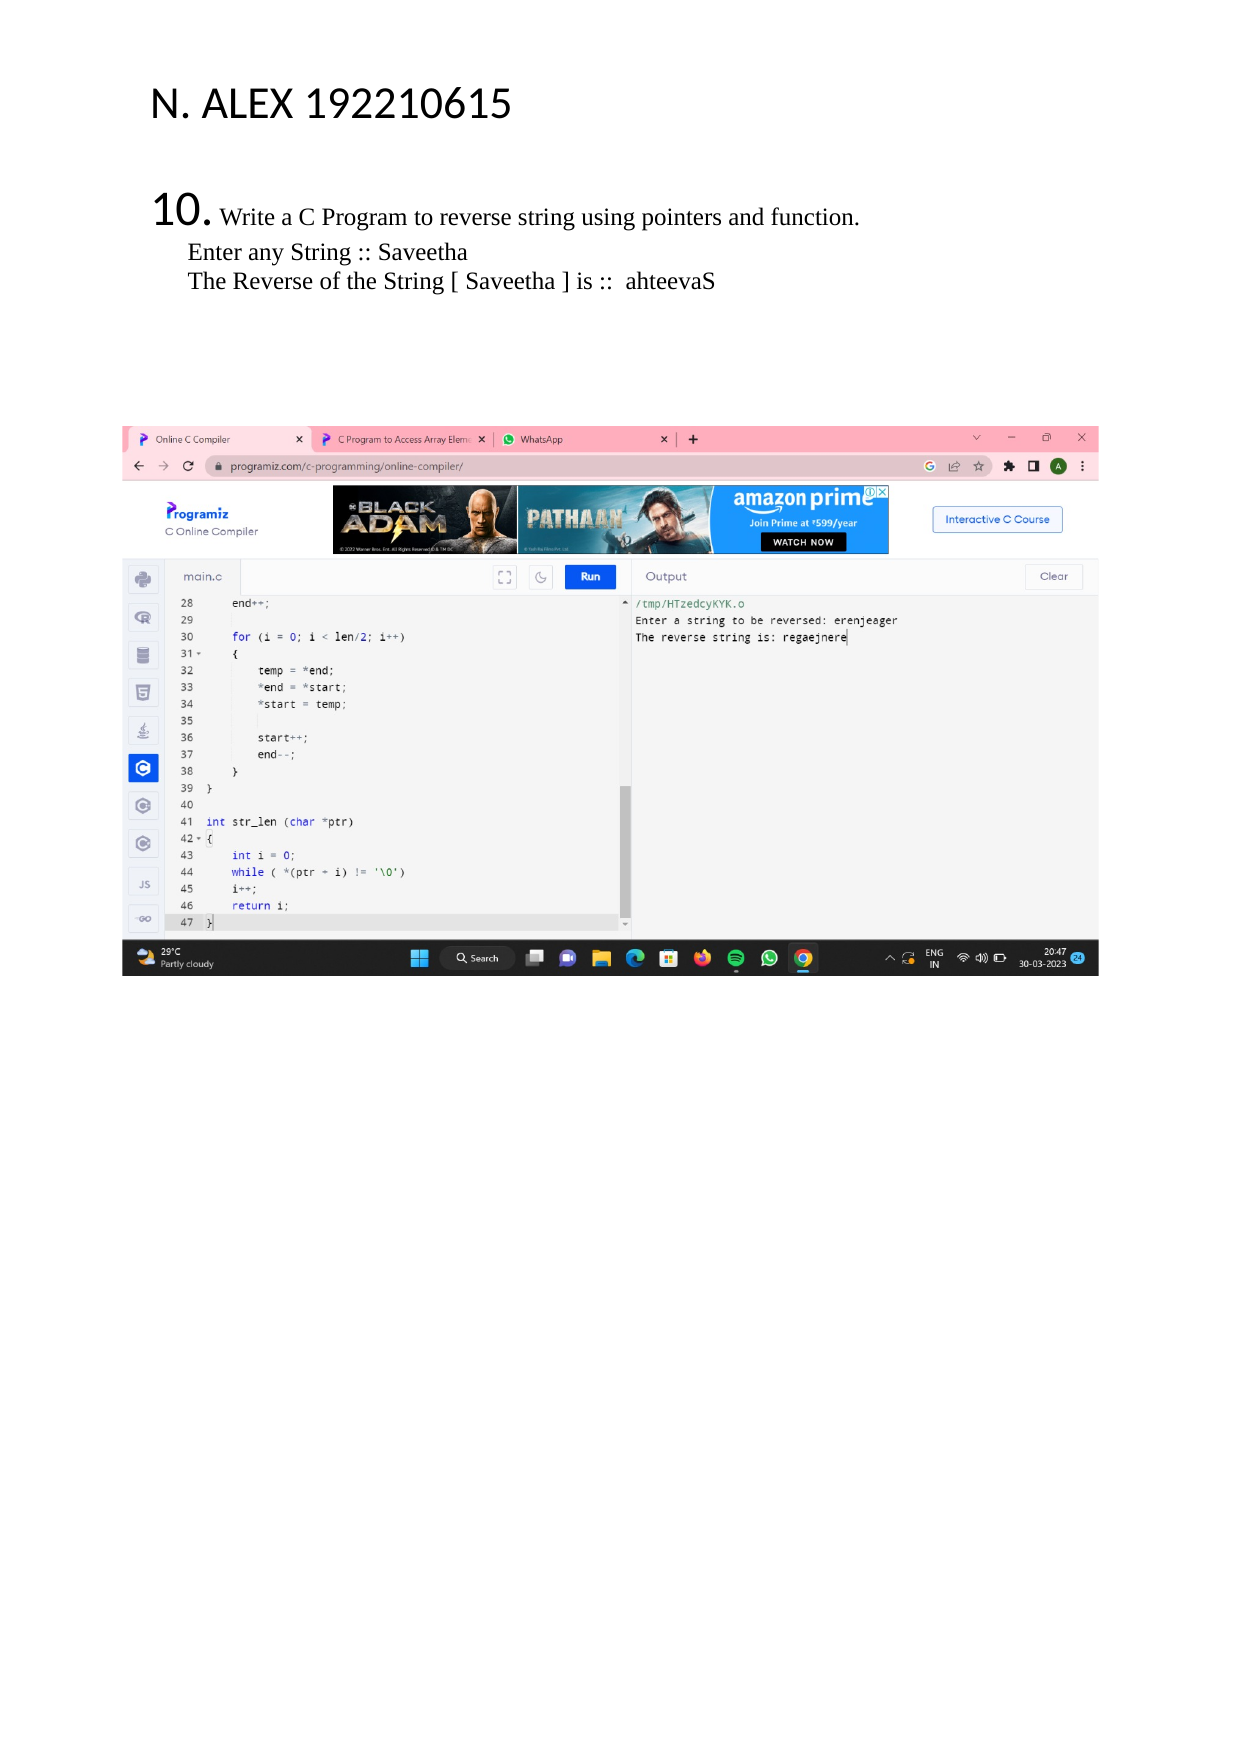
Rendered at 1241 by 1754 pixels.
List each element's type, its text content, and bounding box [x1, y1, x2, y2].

text The Reverse of the String [ Saveetha ] is :: ahteevaS [187, 266, 1090, 295]
text 10. Write a C Program to reverse string using pointers and function. [150, 176, 1090, 237]
picture [122, 426, 1099, 976]
text Enter any String :: Saveetha [187, 237, 1090, 266]
